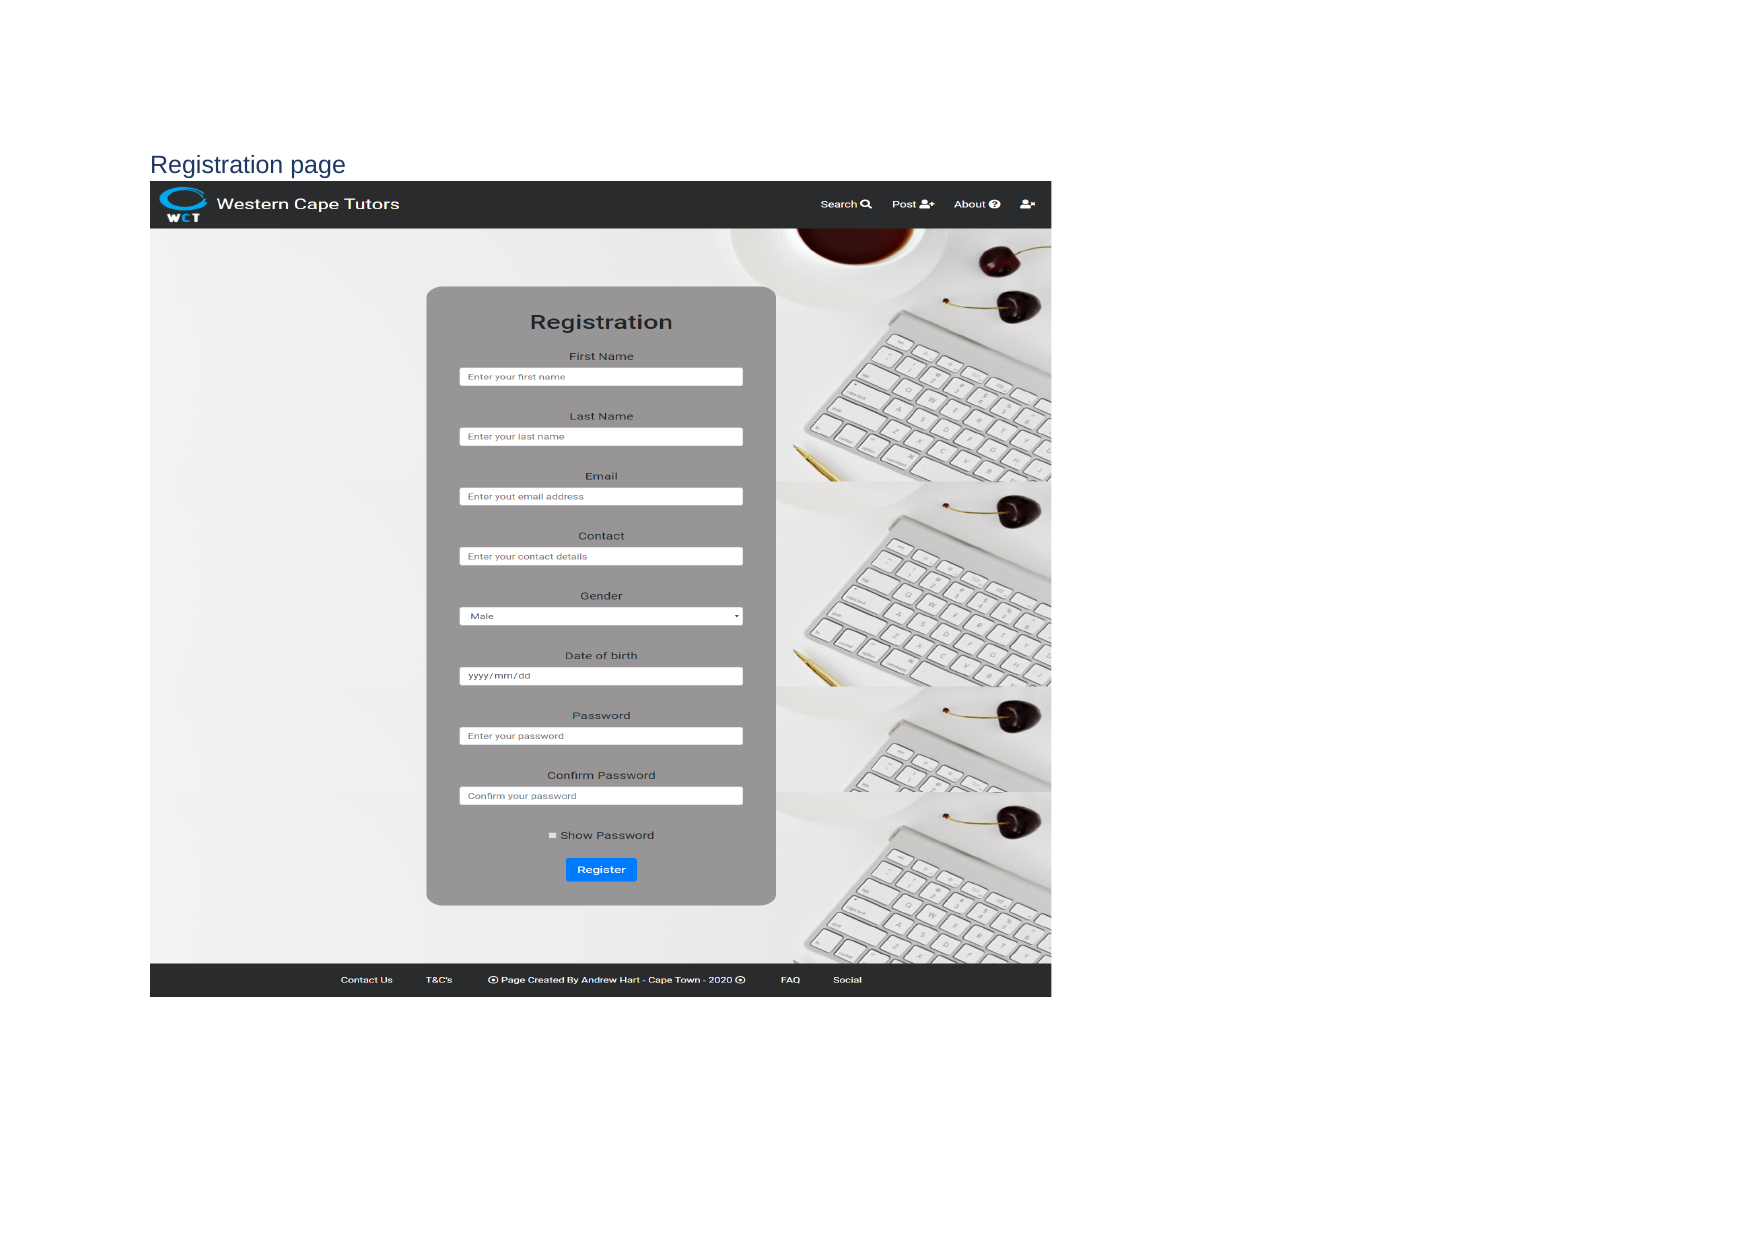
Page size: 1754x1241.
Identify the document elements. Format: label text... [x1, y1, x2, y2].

picture [150, 181, 1052, 997]
subtitle Registration page [150, 150, 1604, 179]
